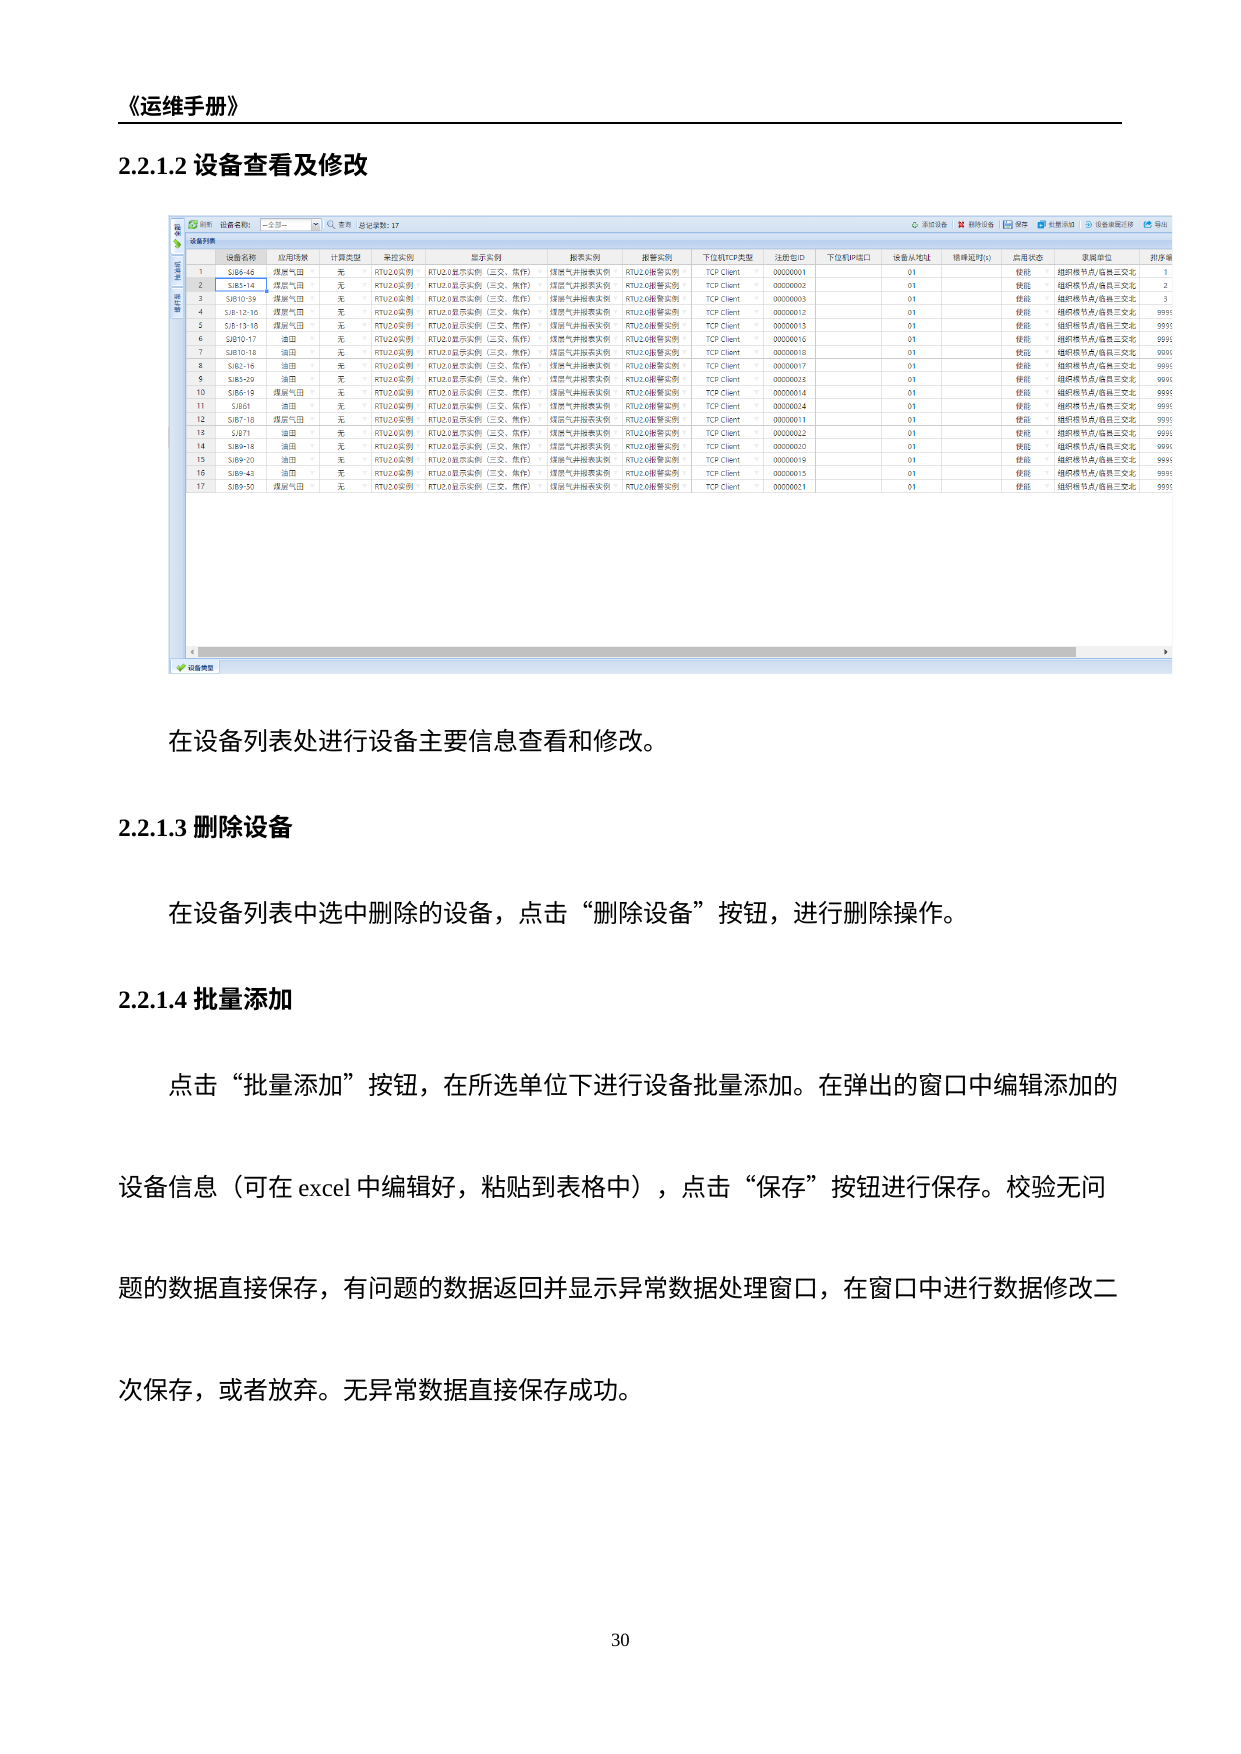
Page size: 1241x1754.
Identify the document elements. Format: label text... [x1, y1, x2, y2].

subtitle 2.2.1.3 删除设备 [118, 791, 1122, 859]
picture [168, 215, 1173, 674]
text 在设备列表处进行设备主要信息查看和修改。 [118, 705, 1122, 773]
text 在设备列表中选中删除的设备，点击“删除设备”按钮，进行删除操作。 [118, 877, 1122, 945]
subtitle 2.2.1.2 设备查看及修改 [118, 129, 1122, 197]
subtitle 2.2.1.4 批量添加 [118, 963, 1122, 1031]
text 点击“批量添加”按钮，在所选单位下进行设备批量添加。在弹出的窗口中编辑添加的设备信息（可在excel中编辑好，粘贴到表格中），点击“保存”按钮进行保存。校验无问题的数据直接保存，有问题的数据返回并显示异常数据处理窗口，在窗口中进行数据修改二次保存，或者放弃。无异常数据直接保存成功。 [118, 1049, 1122, 1423]
